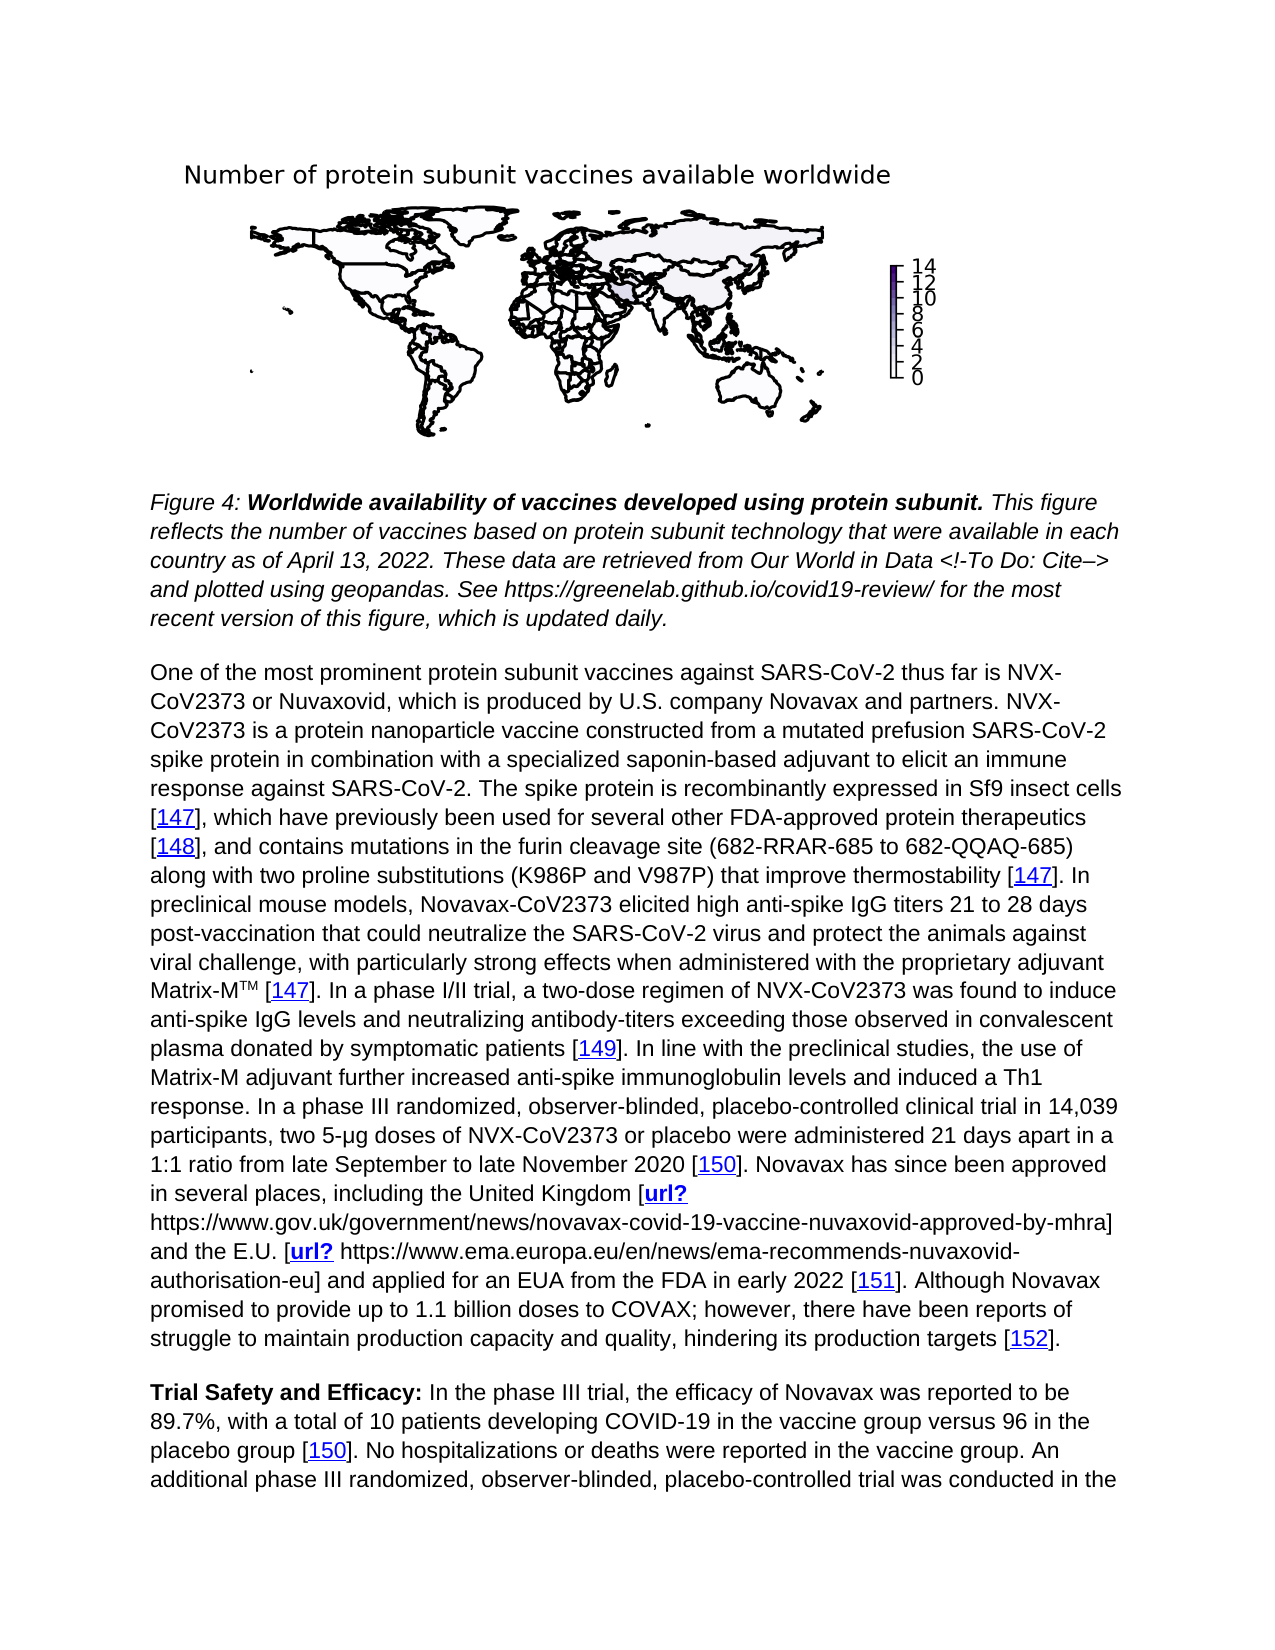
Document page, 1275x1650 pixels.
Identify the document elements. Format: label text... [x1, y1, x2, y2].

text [150, 1379, 1125, 1492]
text Figure 4: Worldwide availability of vaccines developed using protein subunit. This figure reflects the number of vaccines based on protein subunit technology that were available in each country as of April 13, 2022. These data are retrieved from Our World in Data <!-To Do: Cite–> and plotted using geopandas. See https://greenelab.github.io/covid19-review/ for the most recent version of this figure, which is updated daily. [150, 489, 1125, 631]
picture [168, 150, 952, 462]
text One of the most prominent protein subunit vaccines against SARS-CoV-2 thus far is NVX-CoV2373 or Nuvaxovid, which is produced by U.S. company Novavax and partners. NVX-CoV2373 is a protein nanoparticle vaccine constructed from a mutated prefusion SARS-CoV-2 spike protein in combination with a specialized saponin-based adjuvant to elicit an immune response against SARS-CoV-2. The spike protein is recombinantly expressed in Sf9 insect cells [147], which have previously been used for several other FDA-approved protein therapeutics [148], and contains mutations in the furin cleavage site (682-RRAR-685 to 682-QQAQ-685) along with two proline substitutions (K986P and V987P) that improve thermostability [147]. In preclinical mouse models, Novavax-CoV2373 elicited high anti-spike IgG titers 21 to 28 days post-vaccination that could neutralize the SARS-CoV-2 virus and protect the animals against viral challenge, with particularly strong effects when administered with the proprietary adjuvant Matrix-MTM [147]. In a phase I/II trial, a two-dose regimen of NVX-CoV2373 was found to induce anti-spike IgG levels and neutralizing antibody-titers exceeding those observed in convalescent plasma donated by symptomatic patients [149]. In line with the preclinical studies, the use of Matrix-M adjuvant further increased anti-spike immunoglobulin levels and induced a Th1 response. In a phase III randomized, observer-blinded, placebo-controlled clinical trial in 14,039 participants, two 5-μg doses of NVX-CoV2373 or placebo were administered 21 days apart in a 1:1 ratio from late September to late November 2020 [150]. Novavax has since been approved in several places, including the United Kingdom [url? https://www.gov.uk/government/news/novavax-covid-19-vaccine-nuvaxovid-approved-by-mhra] and the E.U. [url? https://www.ema.europa.eu/en/news/ema-recommends-nuvaxovid-authorisation-eu] and applied for an EUA from the FDA in early 2022 [151]. Although Novavax promised to provide up to 1.1 billion doses to COVAX; however, there have been reports of struggle to maintain production capacity and quality, hindering its production targets [152]. [150, 659, 1125, 1351]
